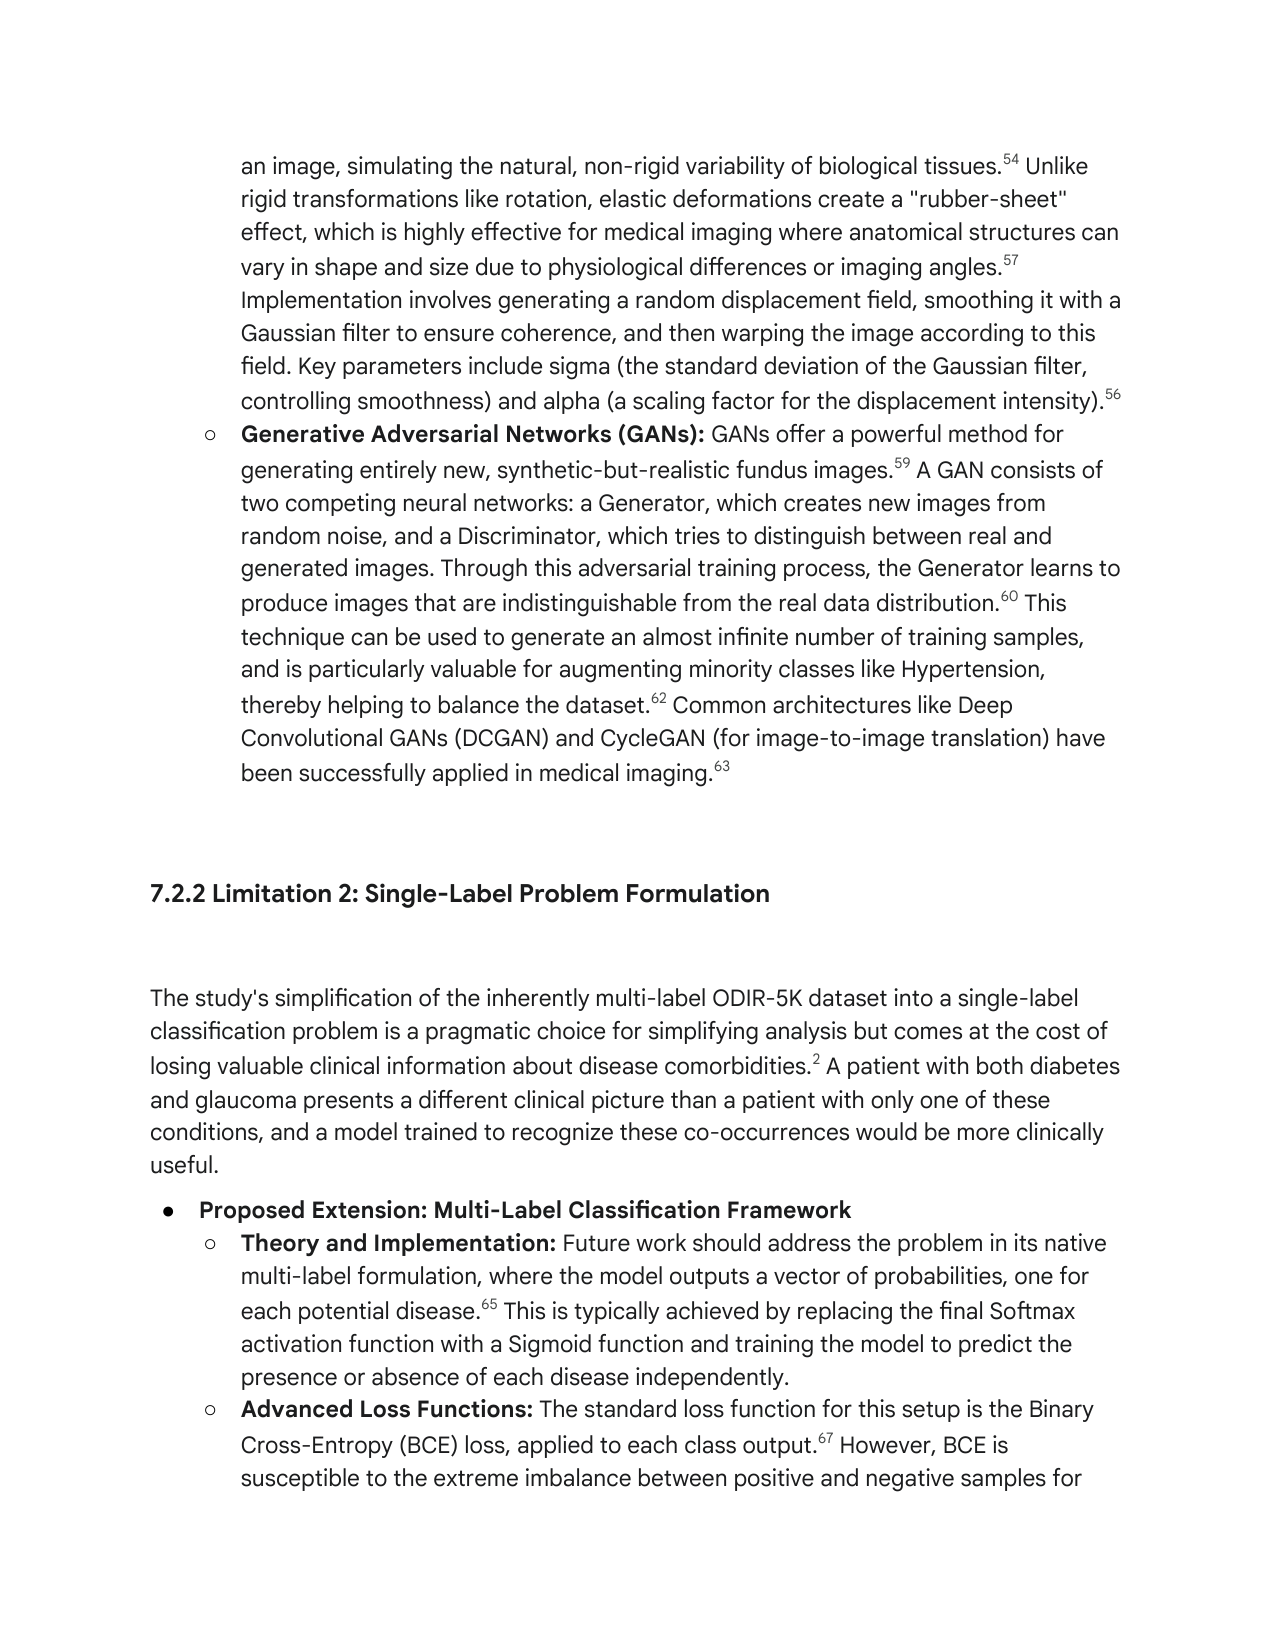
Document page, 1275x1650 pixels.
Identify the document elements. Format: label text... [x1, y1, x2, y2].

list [203, 1396, 1125, 1493]
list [203, 150, 1125, 416]
text The study's simplification of the inherently multi-label ODIR-5K dataset into a single-label classification problem is a pragmatic choice for simplifying analysis but comes at the cost of losing valuable clinical information about disease comorbidities.2 A patient with both diabetes and glaucoma presents a different clinical picture than a patient with only one of these conditions, and a model trained to recognize these co-occurrences would be more clinically useful. [150, 985, 1125, 1180]
subtitle 7.2.2 Limitation 2: Single-Label Problem Formulation [150, 879, 1125, 910]
list Proposed Extension: Multi-Label Classification Framework [161, 1196, 1125, 1225]
list Generative Adversarial Networks (GANs): GANs offer a powerful method for generating entirely new, synthetic-but-realistic fundus images.59 A GAN consists of two competing neural networks: a Generator, which creates new images from random noise, and a Discriminator, which tries to distinguish between real and generated images. Through this adversarial training process, the Generator learns to produce images that are indistinguishable from the real data distribution.60 This technique can be used to generate an almost infinite number of training samples, and is particularly valuable for augmenting minority classes like Hypertension, thereby helping to balance the dataset.62 Common architectures like Deep Convolutional GANs (DCGAN) and CycleGAN (for image-to-image translation) have been successfully applied in medical imaging.63 [203, 421, 1125, 789]
list Theory and Implementation: Future work should address the problem in its native multi-label formulation, where the model outputs a vector of probabilities, one for each potential disease.65 This is typically achieved by replacing the final Softmax activation function with a Sigmoid function and training the model to predict the presence or absence of each disease independently. [203, 1229, 1125, 1392]
